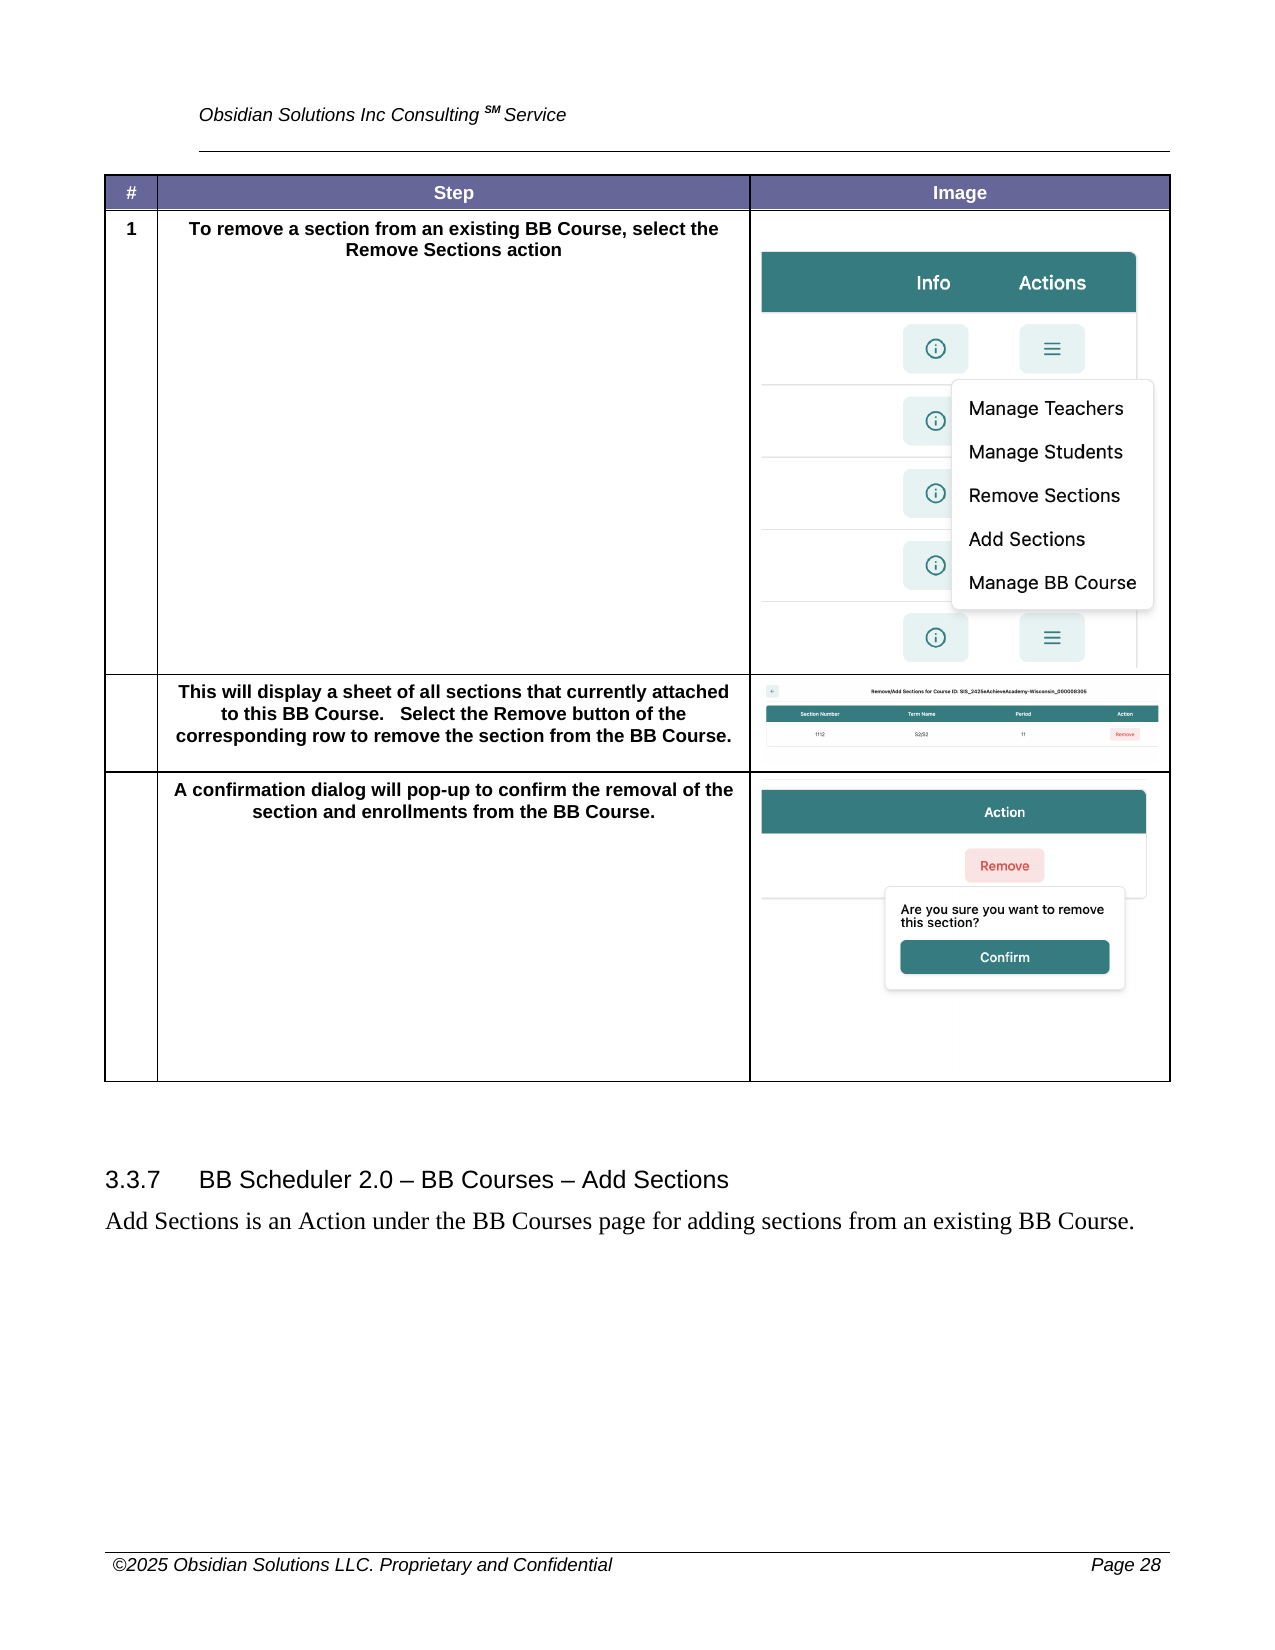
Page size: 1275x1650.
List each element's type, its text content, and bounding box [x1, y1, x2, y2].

table_cell [751, 211, 1169, 673]
table_header # [106, 176, 157, 209]
table_cell [106, 773, 157, 1081]
table_cell [751, 675, 1169, 771]
subtitle BB Scheduler 2.0 – BB Courses – Add Sections [105, 1165, 1170, 1193]
picture [761, 217, 1159, 668]
table_header Step [158, 176, 749, 209]
text Add Sections is an Action under the BB Courses page for adding sections from an existing BB Course. [105, 1206, 1170, 1235]
table_cell To remove a section from an existing BB Course, select the Remove Sections action [158, 211, 749, 673]
table_cell [106, 675, 157, 771]
table_cell [751, 773, 1169, 1081]
picture [761, 681, 1159, 765]
table_header Image [751, 176, 1169, 209]
table_cell 1 [106, 211, 157, 673]
picture [761, 779, 1159, 1075]
table_cell This will display a sheet of all sections that currently attached to this BB Course. Select the Remove button of the corresponding row to remove the section from the BB Course. [158, 675, 749, 771]
table_cell A confirmation dialog will pop-up to confirm the removal of the section and enrollments from the BB Course. [158, 773, 749, 1081]
